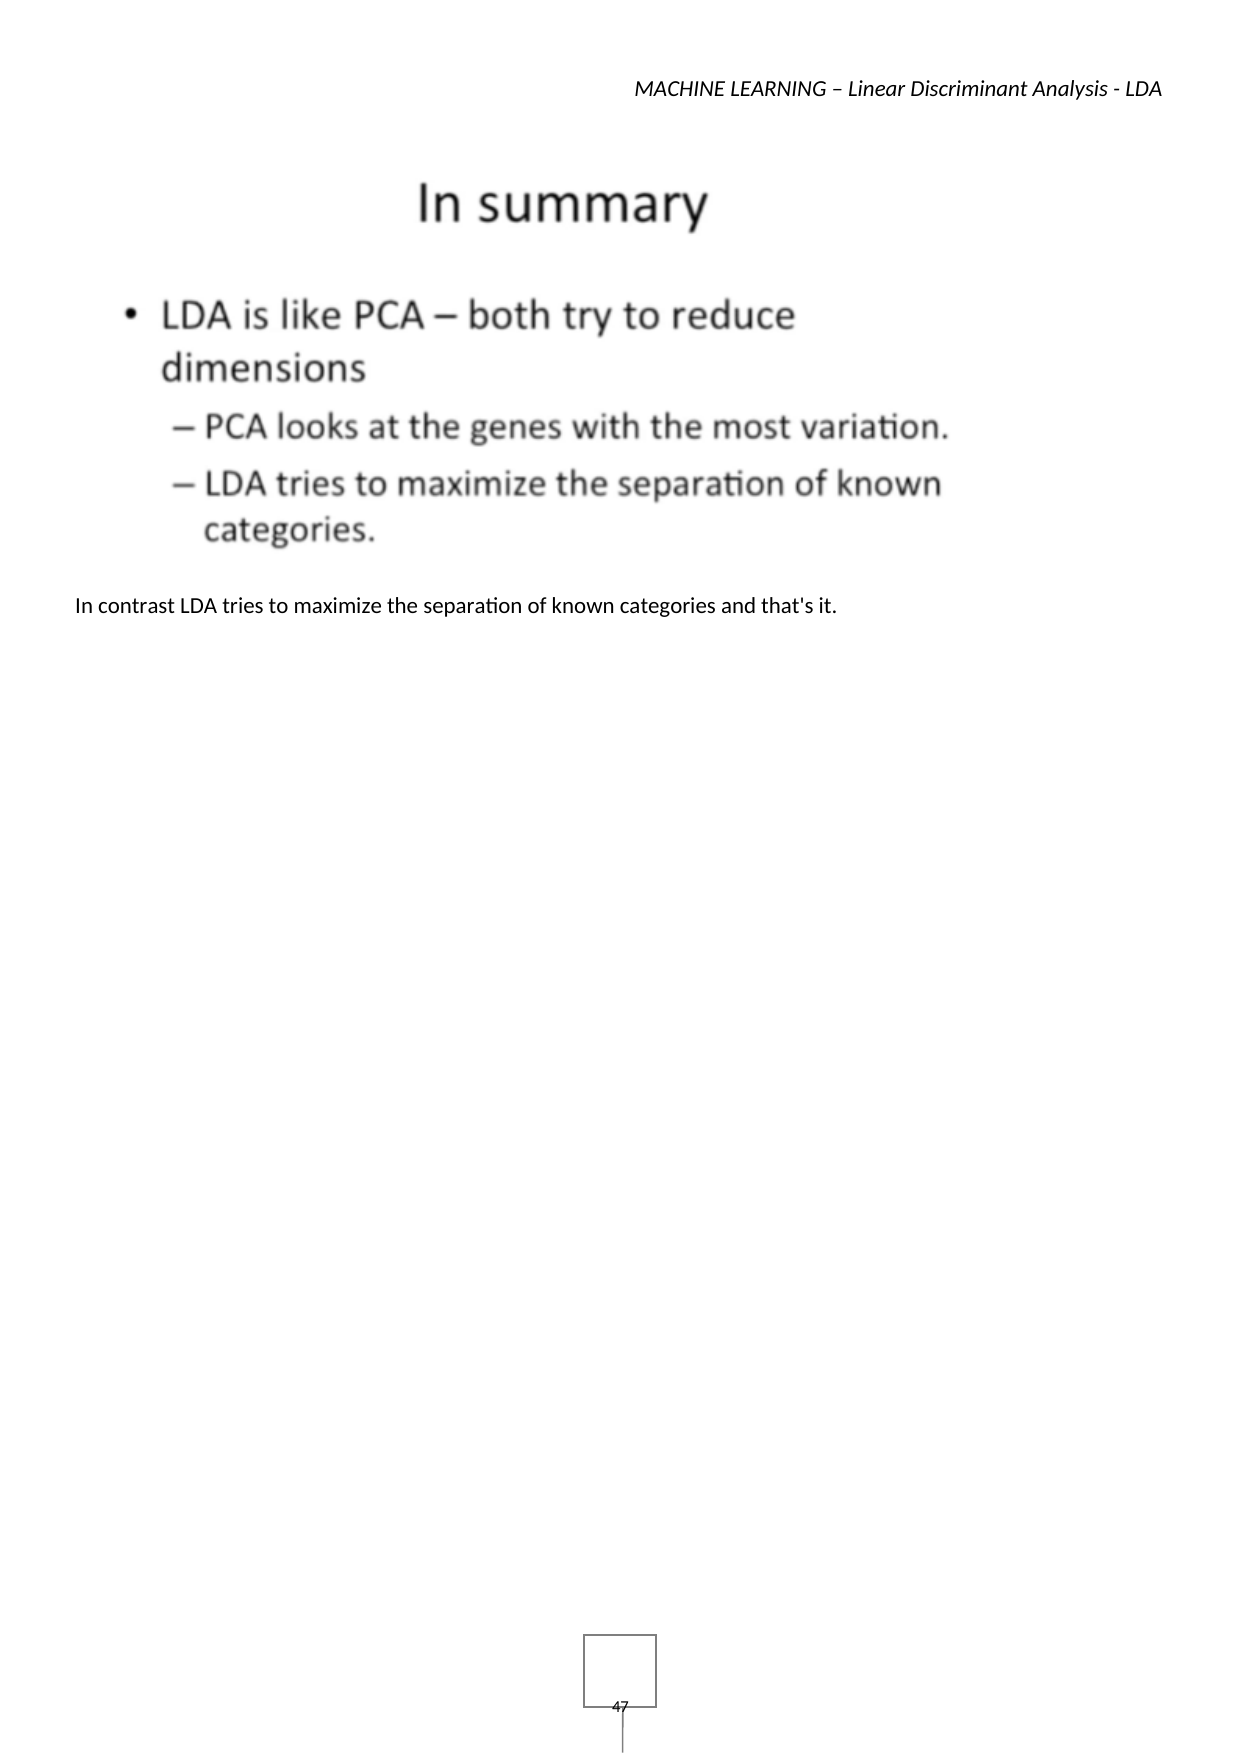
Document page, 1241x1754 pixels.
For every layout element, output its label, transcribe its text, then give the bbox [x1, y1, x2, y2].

text In contrast LDA tries to maximize the separation of known categories and that's it. [75, 591, 1165, 619]
picture [75, 129, 1033, 591]
